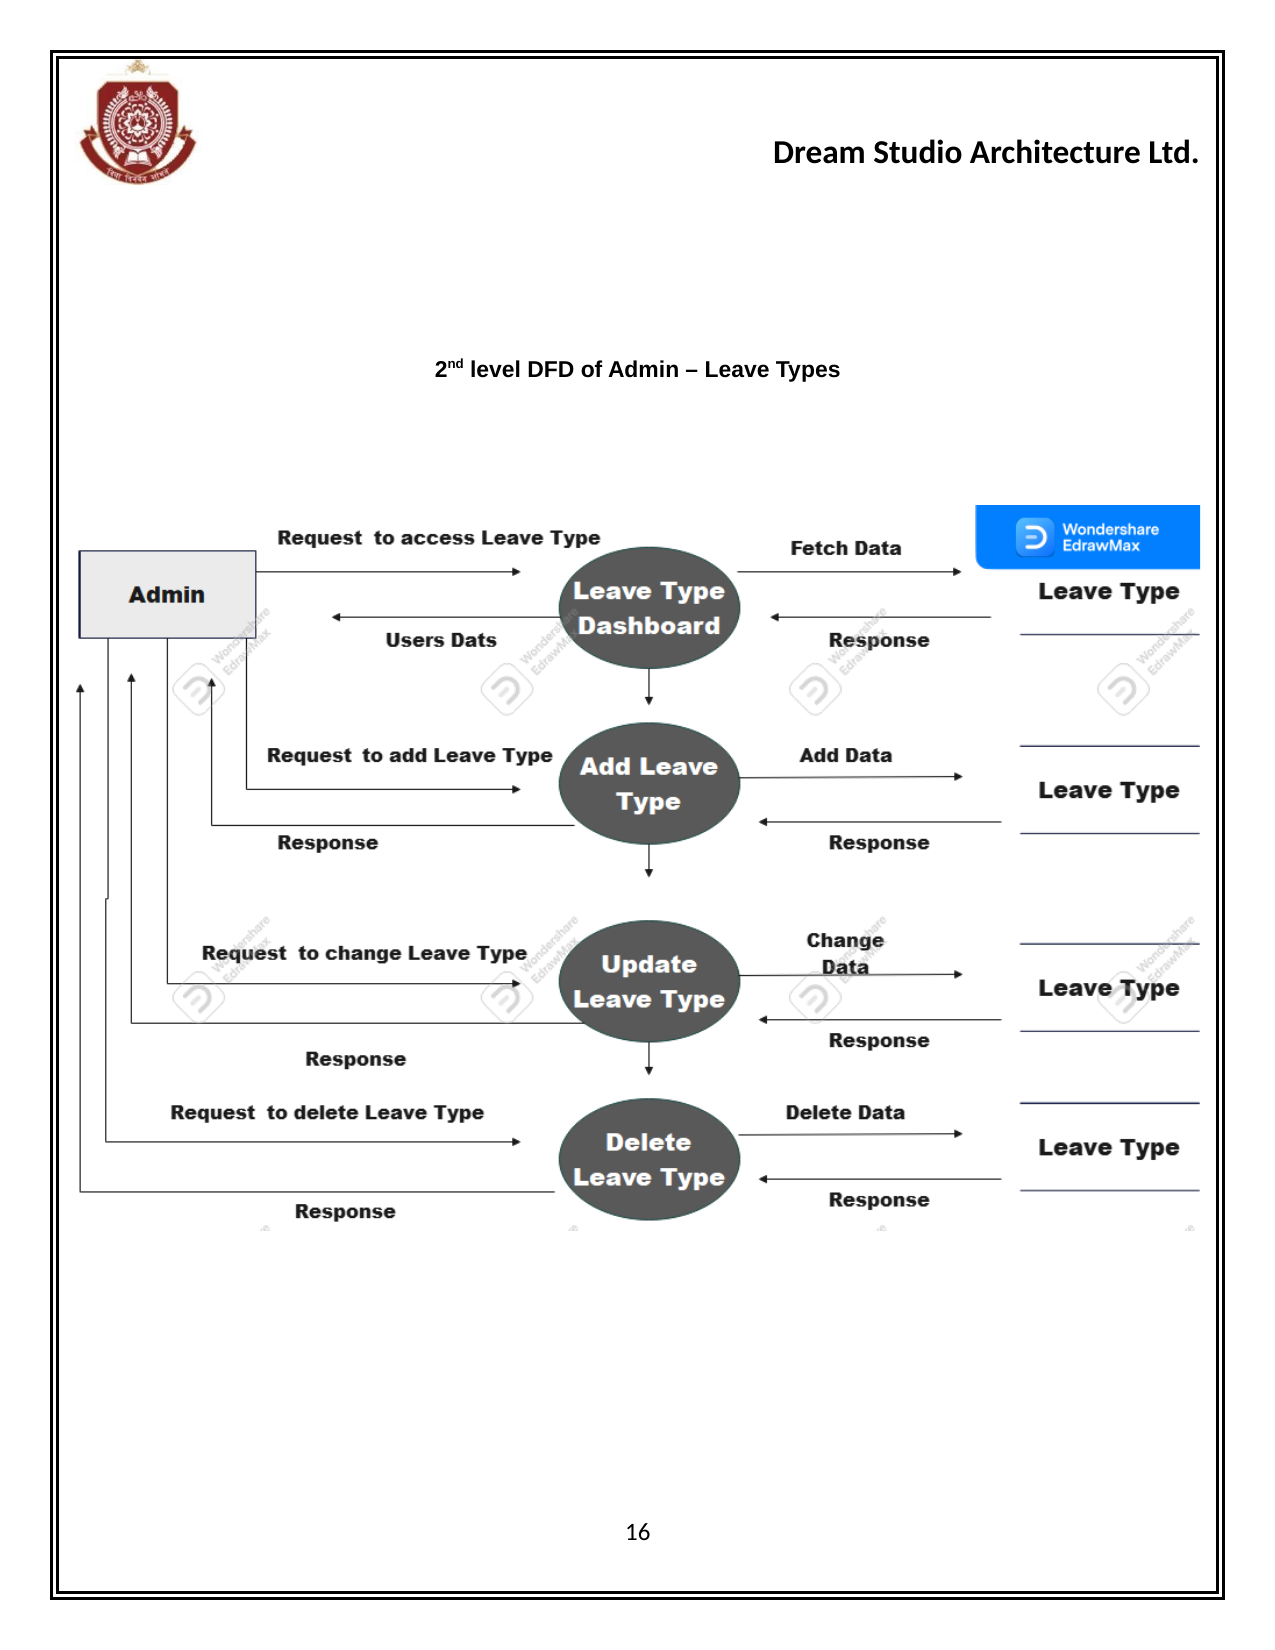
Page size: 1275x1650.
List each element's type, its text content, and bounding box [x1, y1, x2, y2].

picture [75, 505, 1200, 1231]
picture [75, 59, 203, 185]
text 2nd level DFD of Admin – Leave Types [75, 356, 1200, 383]
